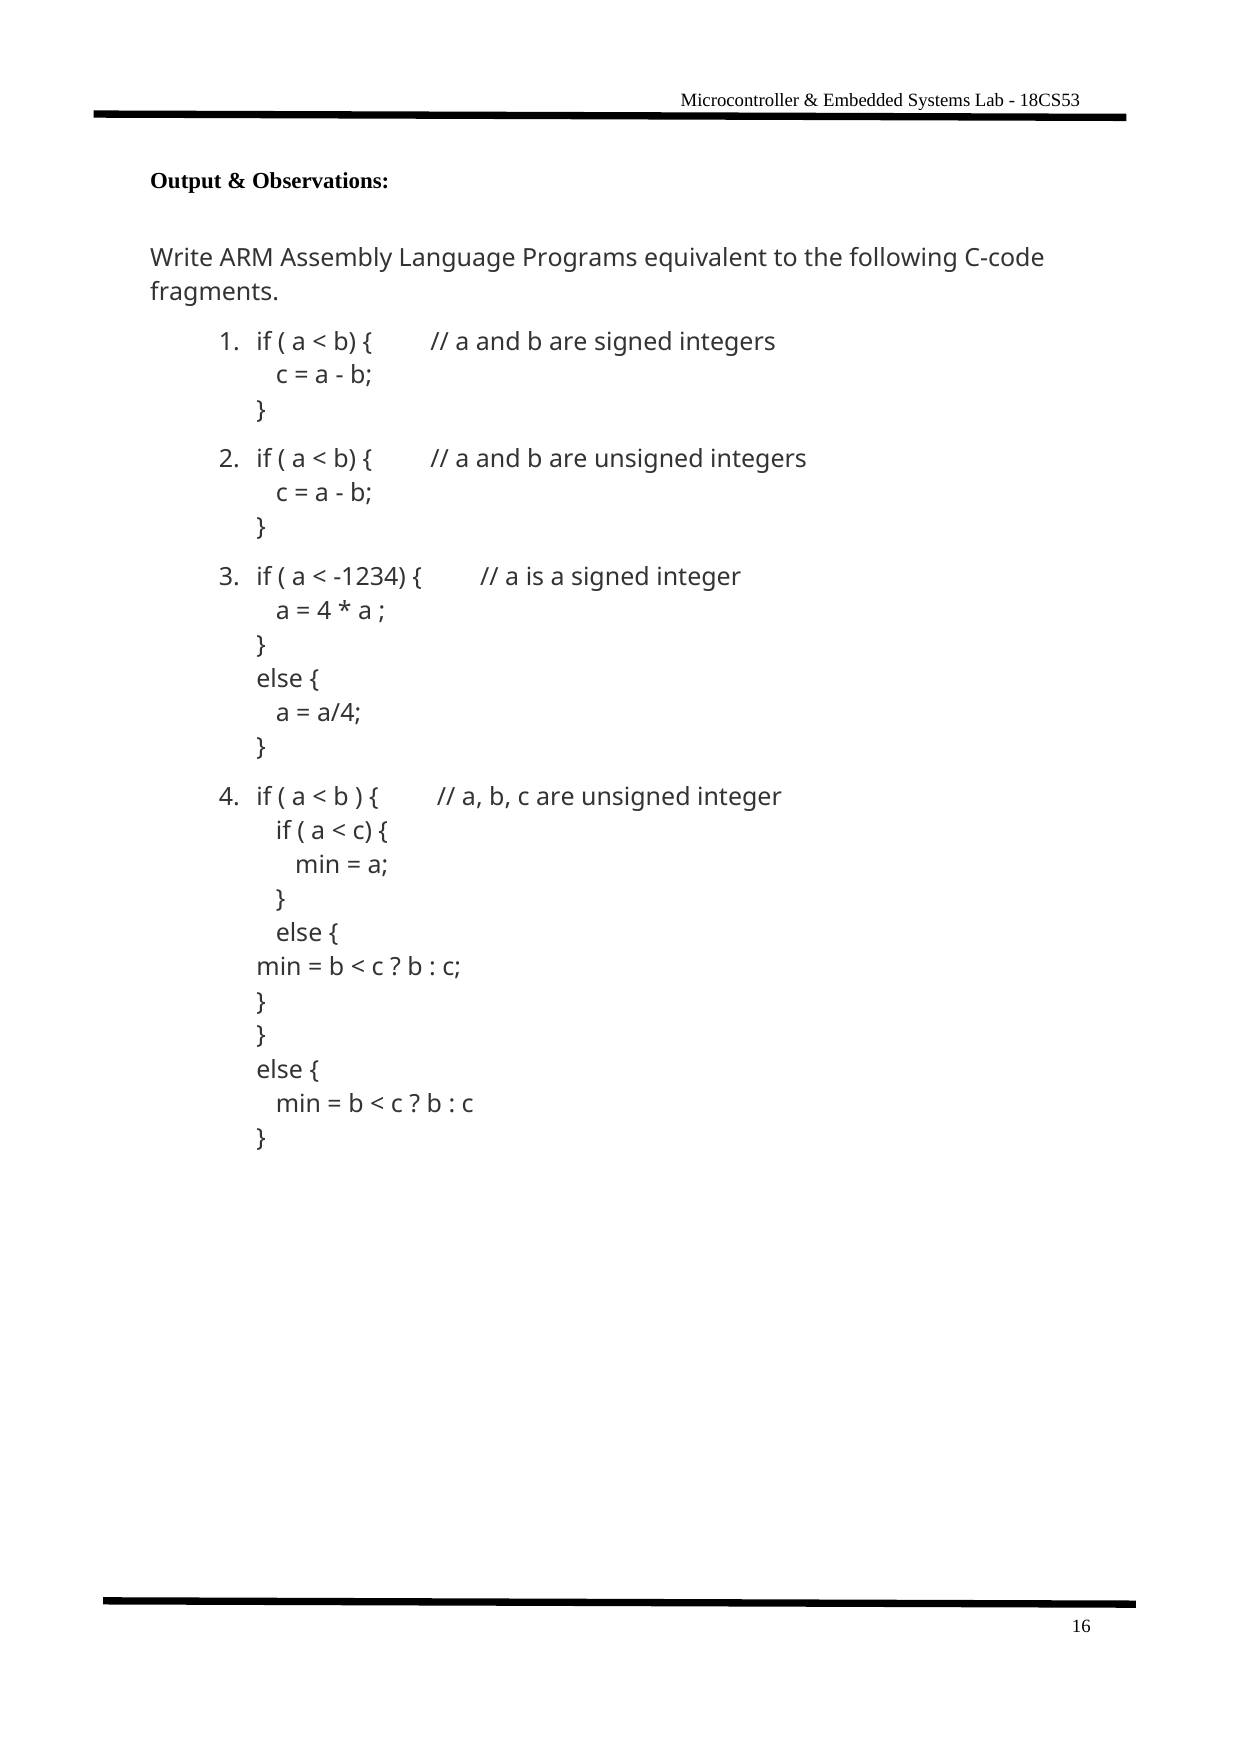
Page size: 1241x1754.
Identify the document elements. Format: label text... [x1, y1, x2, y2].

text Write ARM Assembly Language Programs equivalent to the following C-code fragments. [150, 239, 1090, 307]
list if ( a < b ) { // a, b, c are unsigned integer if ( a < c) { min = a; } else { min = b < c ? b : c; } } else { min = b < c ? b : c } [219, 779, 1090, 1153]
text Output & Observations: [150, 167, 710, 193]
list if ( a < b) { // a and b are unsigned integers c = a - b; } [219, 441, 1090, 543]
list if ( a < -1234) { // a is a signed integer a = 4 * a ; } else { a = a/4; } [219, 559, 1090, 763]
list if ( a < b) { // a and b are signed integers c = a - b; } [219, 323, 1090, 425]
